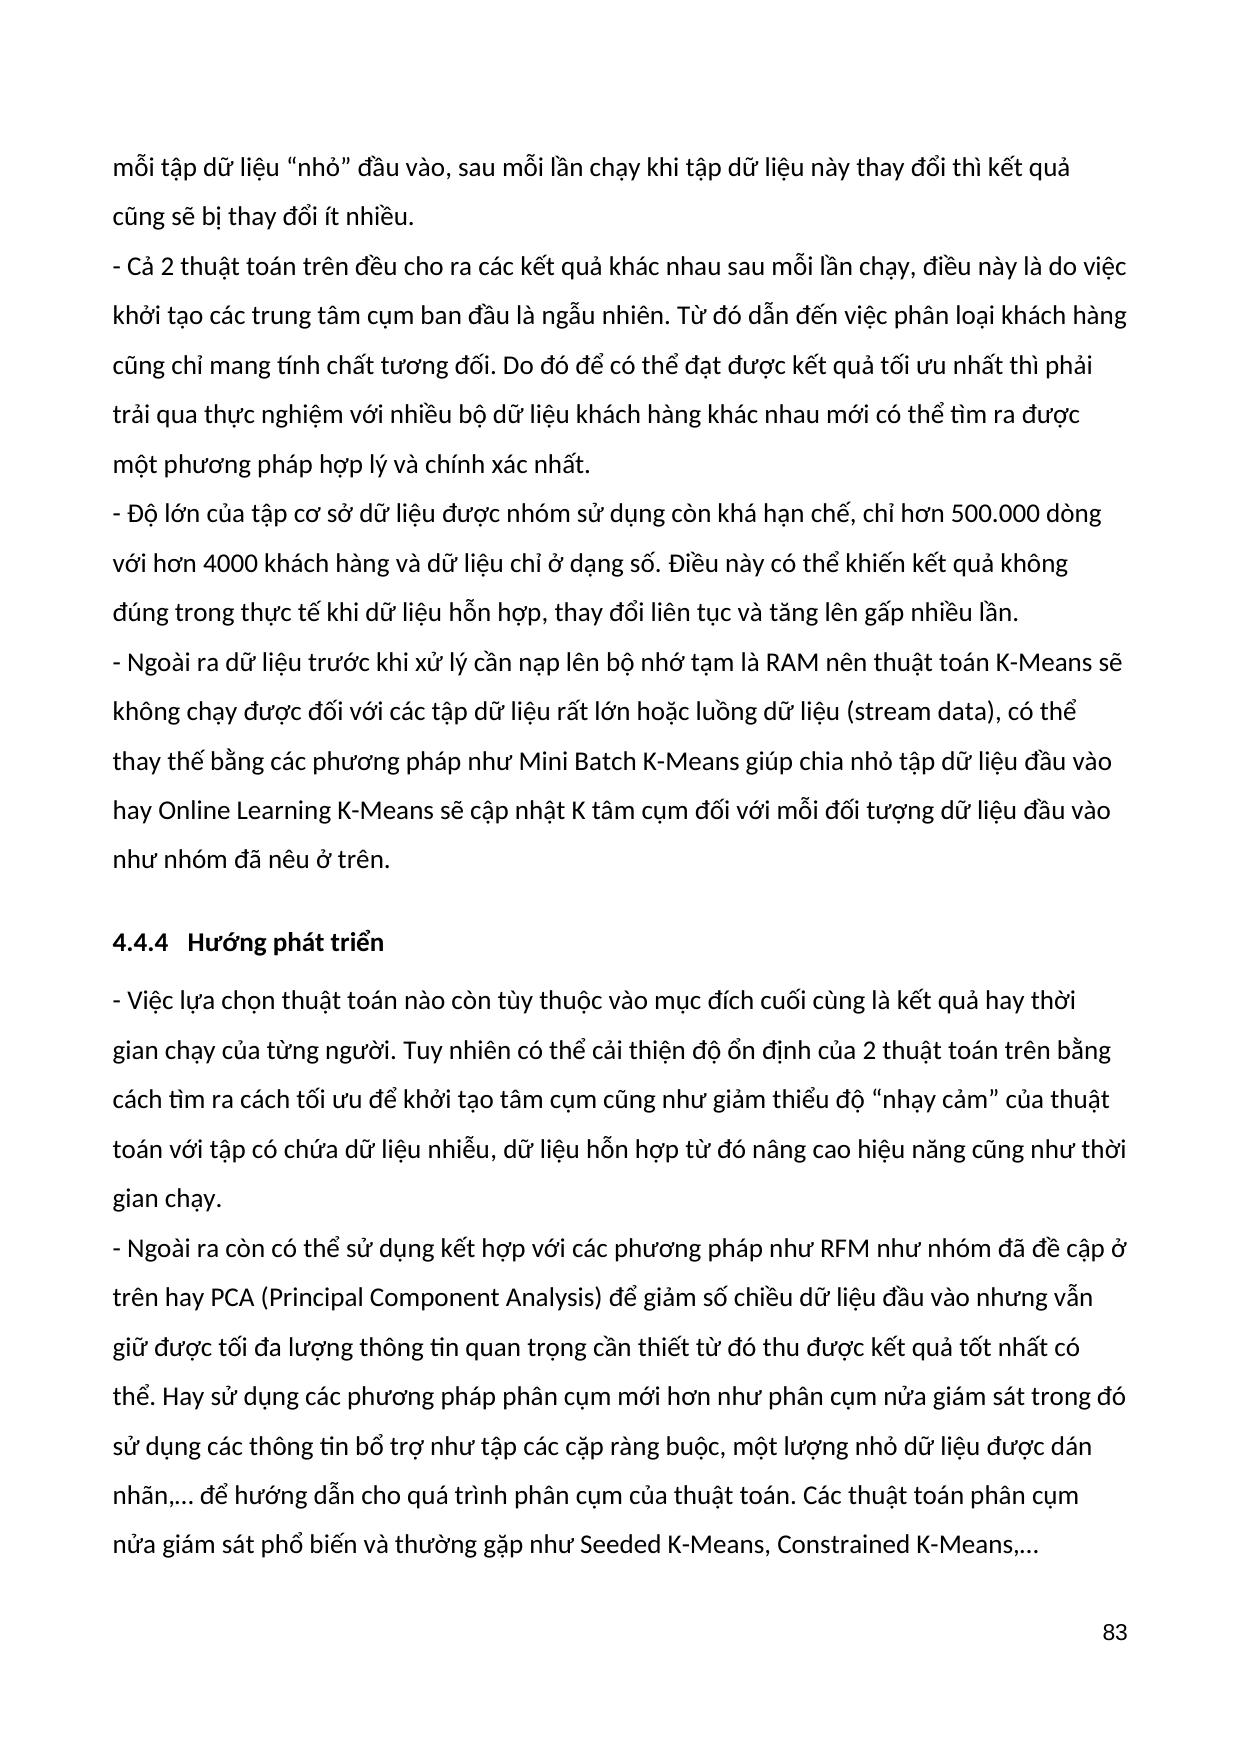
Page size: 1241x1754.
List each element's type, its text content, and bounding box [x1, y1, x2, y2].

subtitle 4.4.4 Hướng phát triển [112, 926, 1128, 958]
text - Ngoài ra dữ liệu trước khi xử lý cần nạp lên bộ nhớ tạm là RAM nên thuật toán K-Means sẽ không chạy được đối với các tập dữ liệu rất lớn hoặc luồng dữ liệu (stream data), có thể thay thế bằng các phương pháp như Mini Batch K-Means giúp chia nhỏ tập dữ liệu đầu vào hay Online Learning K-Means sẽ cập nhật K tâm cụm đối với mỗi đối tượng dữ liệu đầu vào như nhóm đã nêu ở trên. [112, 645, 1128, 876]
text - Cả 2 thuật toán trên đều cho ra các kết quả khác nhau sau mỗi lần chạy, điều này là do việc khởi tạo các trung tâm cụm ban đầu là ngẫu nhiên. Từ đó dẫn đến việc phân loại khách hàng cũng chỉ mang tính chất tương đối. Do đó để có thể đạt được kết quả tối ưu nhất thì phải trải qua thực nghiệm với nhiều bộ dữ liệu khách hàng khác nhau mới có thể tìm ra được một phương pháp hợp lý và chính xác nhất. [112, 249, 1128, 480]
text - Ngoài ra còn có thể sử dụng kết hợp với các phương pháp như RFM như nhóm đã đề cập ở trên hay PCA (Principal Component Analysis) để giảm số chiều dữ liệu đầu vào nhưng vẫn giữ được tối đa lượng thông tin quan trọng cần thiết từ đó thu được kết quả tốt nhất có thể. Hay sử dụng các phương pháp phân cụm mới hơn như phân cụm nửa giám sát trong đó sử dụng các thông tin bổ trợ như tập các cặp ràng buộc, một lượng nhỏ dữ liệu được dán nhãn,… để hướng dẫn cho quá trình phân cụm của thuật toán. Các thuật toán phân cụm nửa giám sát phổ biến và thường gặp như Seeded K-Means, Constrained K-Means,… [112, 1231, 1128, 1561]
text - Việc lựa chọn thuật toán nào còn tùy thuộc vào mục đích cuối cùng là kết quả hay thời gian chạy của từng người. Tuy nhiên có thể cải thiện độ ổn định của 2 thuật toán trên bằng cách tìm ra cách tối ưu để khởi tạo tâm cụm cũng như giảm thiểu độ “nhạy cảm” của thuật toán với tập có chứa dữ liệu nhiễu, dữ liệu hỗn hợp từ đó nâng cao hiệu năng cũng như thời gian chạy. [112, 983, 1128, 1214]
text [112, 150, 1128, 232]
text - Độ lớn của tập cơ sở dữ liệu được nhóm sử dụng còn khá hạn chế, chỉ hơn 500.000 dòng với hơn 4000 khách hàng và dữ liệu chỉ ở dạng số. Điều này có thể khiến kết quả không đúng trong thực tế khi dữ liệu hỗn hợp, thay đổi liên tục và tăng lên gấp nhiều lần. [112, 496, 1128, 628]
